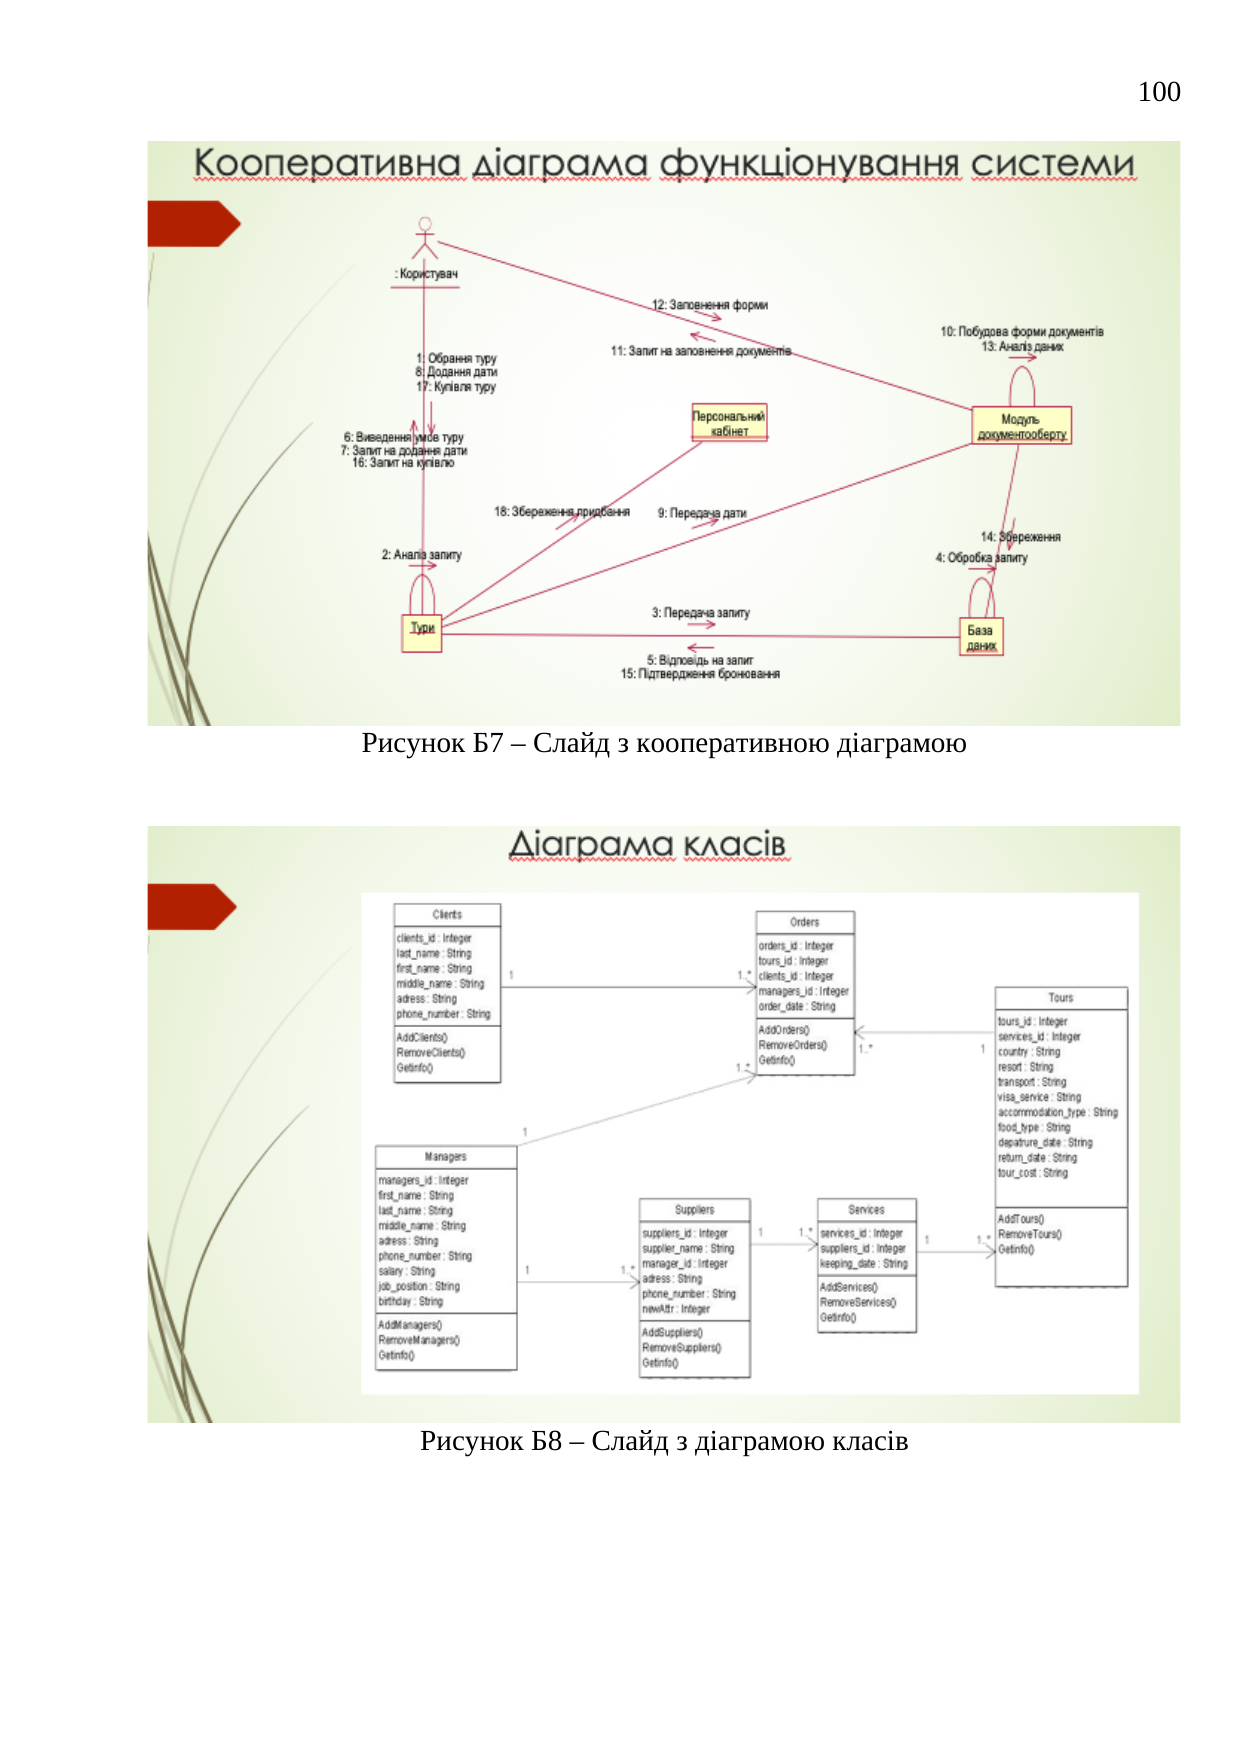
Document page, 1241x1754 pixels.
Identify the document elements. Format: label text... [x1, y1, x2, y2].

picture [147, 141, 1181, 726]
picture [147, 826, 1181, 1423]
text Рисунок Б8 – Слайд з діаграмою класів [148, 1423, 1181, 1457]
text Рисунок Б7 – Слайд з кооперативною діаграмою [148, 726, 1181, 759]
